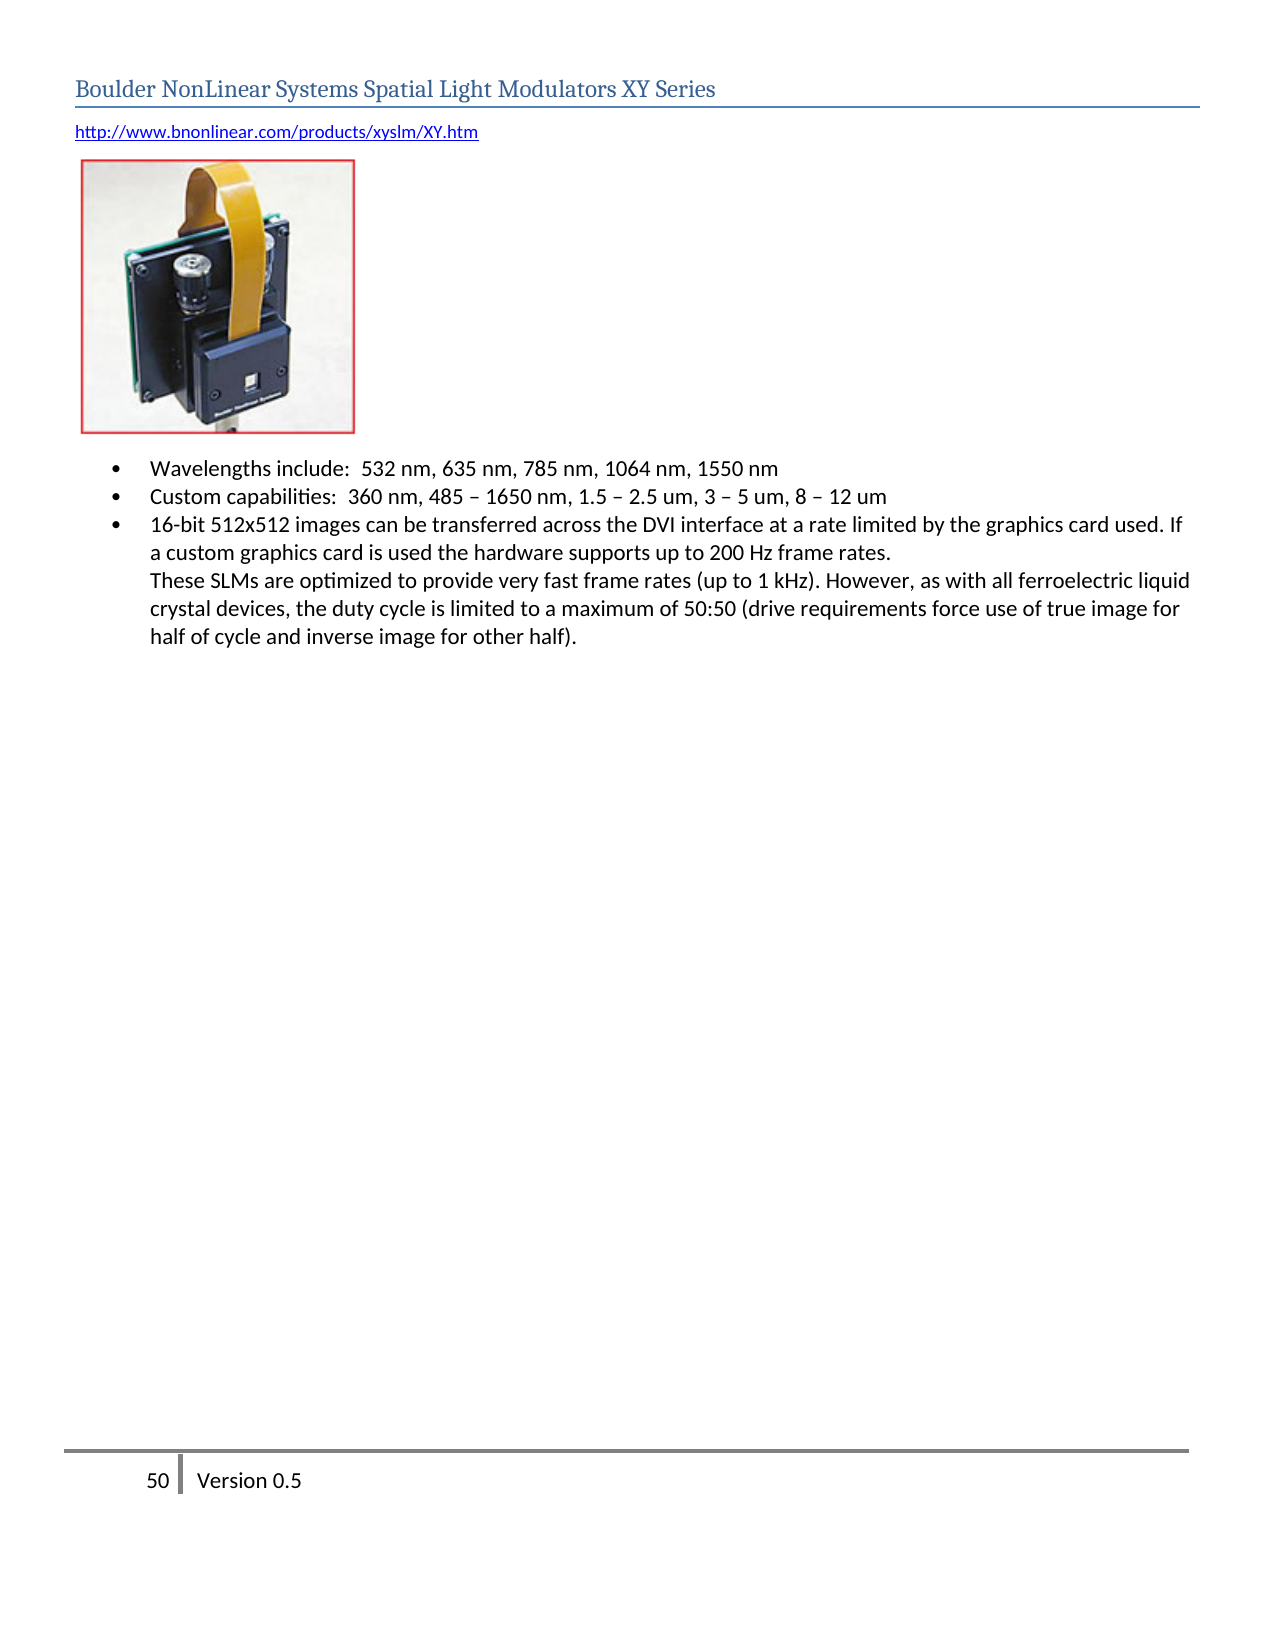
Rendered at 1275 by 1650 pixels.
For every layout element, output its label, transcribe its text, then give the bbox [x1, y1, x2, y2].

text http://www.bnonlinear.com/products/xyslm/XY.htm [75, 120, 1200, 143]
list Custom capabilities: 360 nm, 485 – 1650 nm, 1.5 – 2.5 um, 3 – 5 um, 8 – 12 um [112, 482, 1200, 510]
list 16-bit 512x512 images can be transferred across the DVI interface at a rate limited by the graphics card used. If a custom graphics card is used the hardware supports up to 200 Hz frame rates. These SLMs are optimized to provide very fast frame rates (up to 1 kHz). However, as with all ferroelectric liquid crystal devices, the duty cycle is limited to a maximum of 50:50 (drive requirements force use of true image for half of cycle and inverse image for other half). [112, 510, 1200, 678]
picture [75, 155, 363, 442]
list Wavelengths include: 532 nm, 635 nm, 785 nm, 1064 nm, 1550 nm [112, 454, 1200, 482]
subtitle Boulder NonLinear Systems Spatial Light Modulators XY Series [75, 75, 1200, 106]
